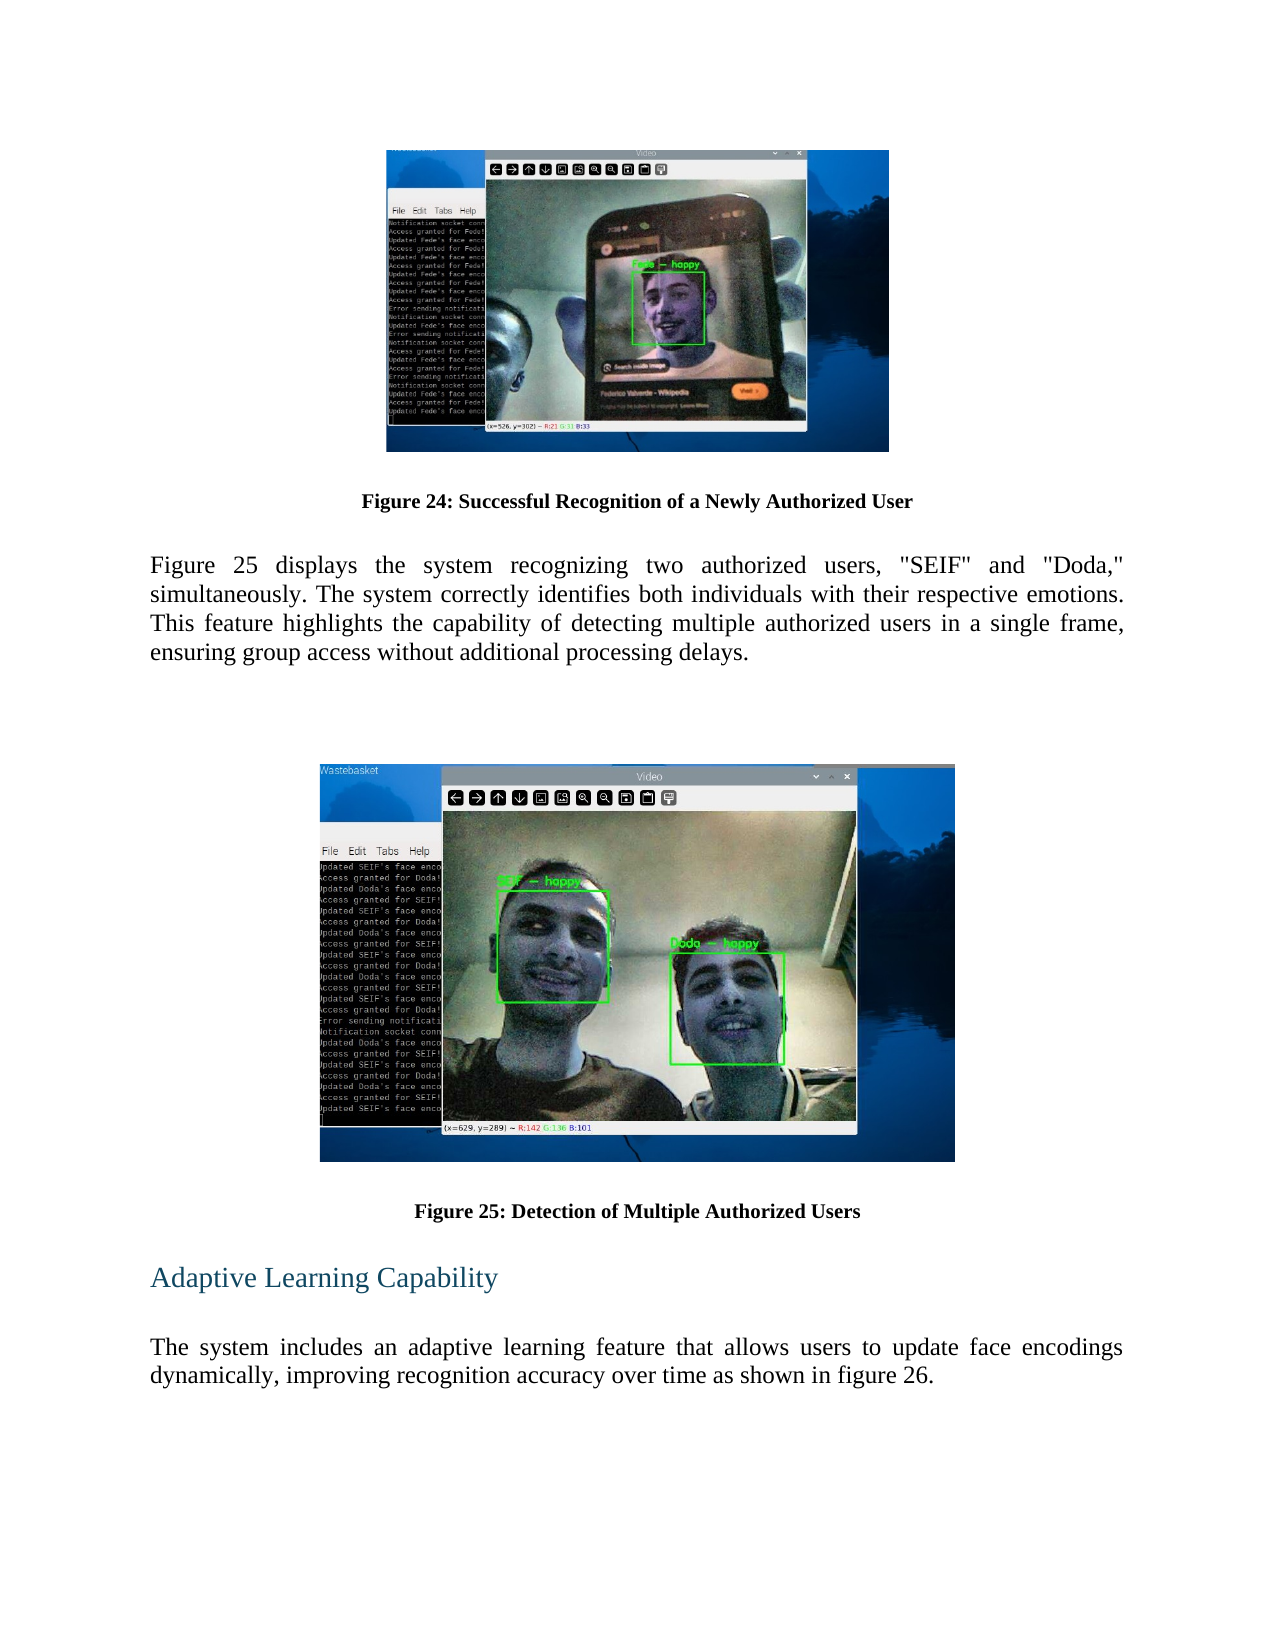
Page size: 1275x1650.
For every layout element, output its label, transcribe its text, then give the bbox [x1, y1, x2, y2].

picture [319, 764, 955, 1162]
text Figure 25: Detection of Multiple Authorized Users [150, 1199, 1125, 1223]
text Figure 25 displays the system recognizing two authorized users, "SEIF" and "Doda," simultaneously. The system correctly identifies both individuals with their respective emotions. This feature highlights the capability of detecting multiple authorized users in a single frame, ensuring group access without additional processing delays. [150, 551, 1125, 666]
text Figure 24: Successful Recognition of a Newly Authorized User [150, 489, 1125, 513]
picture [386, 150, 889, 452]
subtitle Adaptive Learning Capability [150, 1261, 1125, 1294]
text The system includes an adaptive learning feature that allows users to update face encodings dynamically, improving recognition accuracy over time as shown in figure 26. [150, 1332, 1125, 1389]
